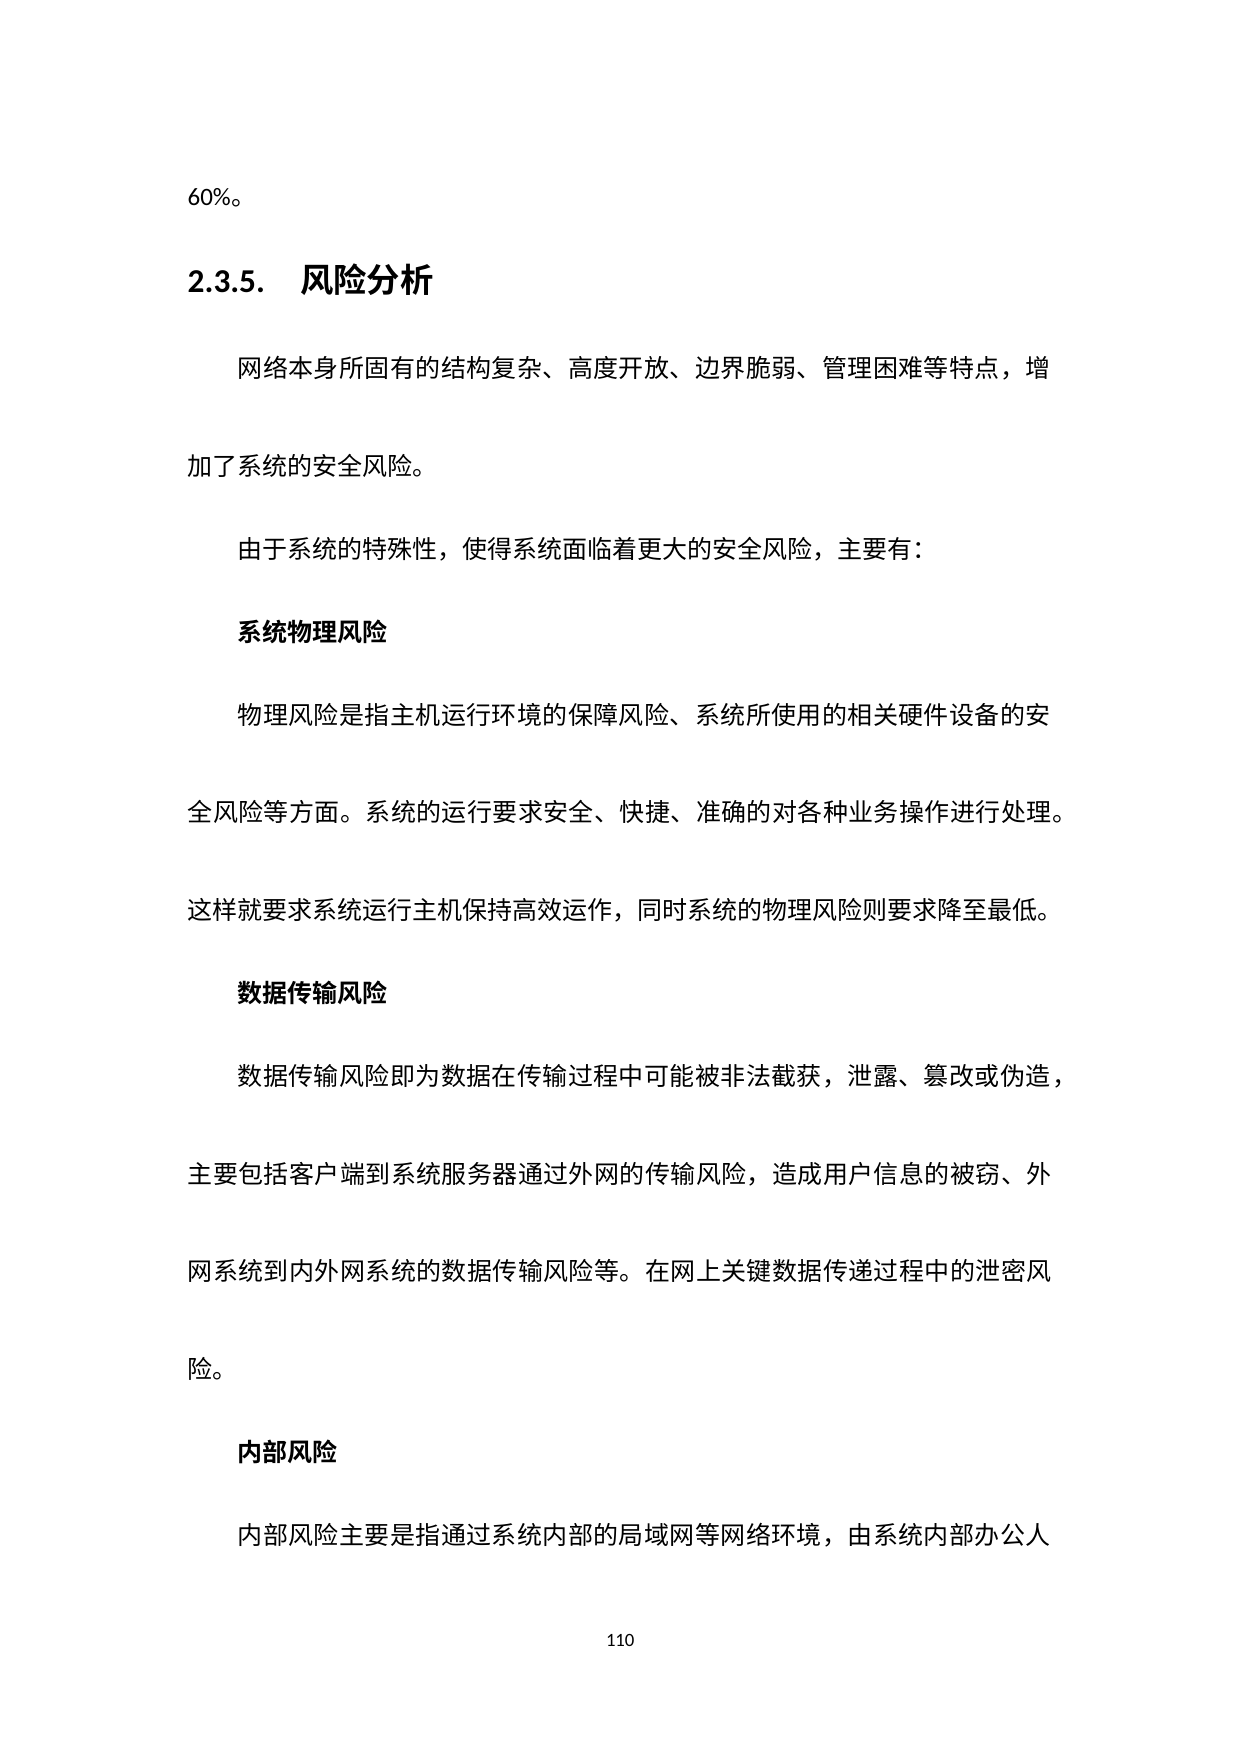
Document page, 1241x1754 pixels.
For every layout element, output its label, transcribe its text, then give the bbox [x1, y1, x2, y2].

text 由于系统的特殊性，使得系统面临着更大的安全风险，主要有： [187, 515, 1053, 580]
text 内部风险 [187, 1418, 1053, 1483]
text 系统物理风险 [187, 598, 1053, 663]
text 数据传输风险即为数据在传输过程中可能被非法截获，泄露、篡改或伪造，主要包括客户端到系统服务器通过外网的传输风险，造成用户信息的被窃、外网系统到内外网系统的数据传输风险等。在网上关键数据传递过程中的泄密风险。 [187, 1042, 1053, 1400]
text 网络本身所固有的结构复杂、高度开放、边界脆弱、管理困难等特点，增加了系统的安全风险。 [187, 334, 1053, 497]
text 物理风险是指主机运行环境的保障风险、系统所使用的相关硬件设备的安全风险等方面。系统的运行要求安全、快捷、准确的对各种业务操作进行处理。这样就要求系统运行主机保持高效运作，同时系统的物理风险则要求降至最低。 [187, 681, 1053, 941]
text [187, 1501, 1053, 1566]
text 数据传输风险 [187, 959, 1053, 1024]
subtitle 风险分析 [187, 245, 1053, 310]
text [187, 162, 1053, 227]
